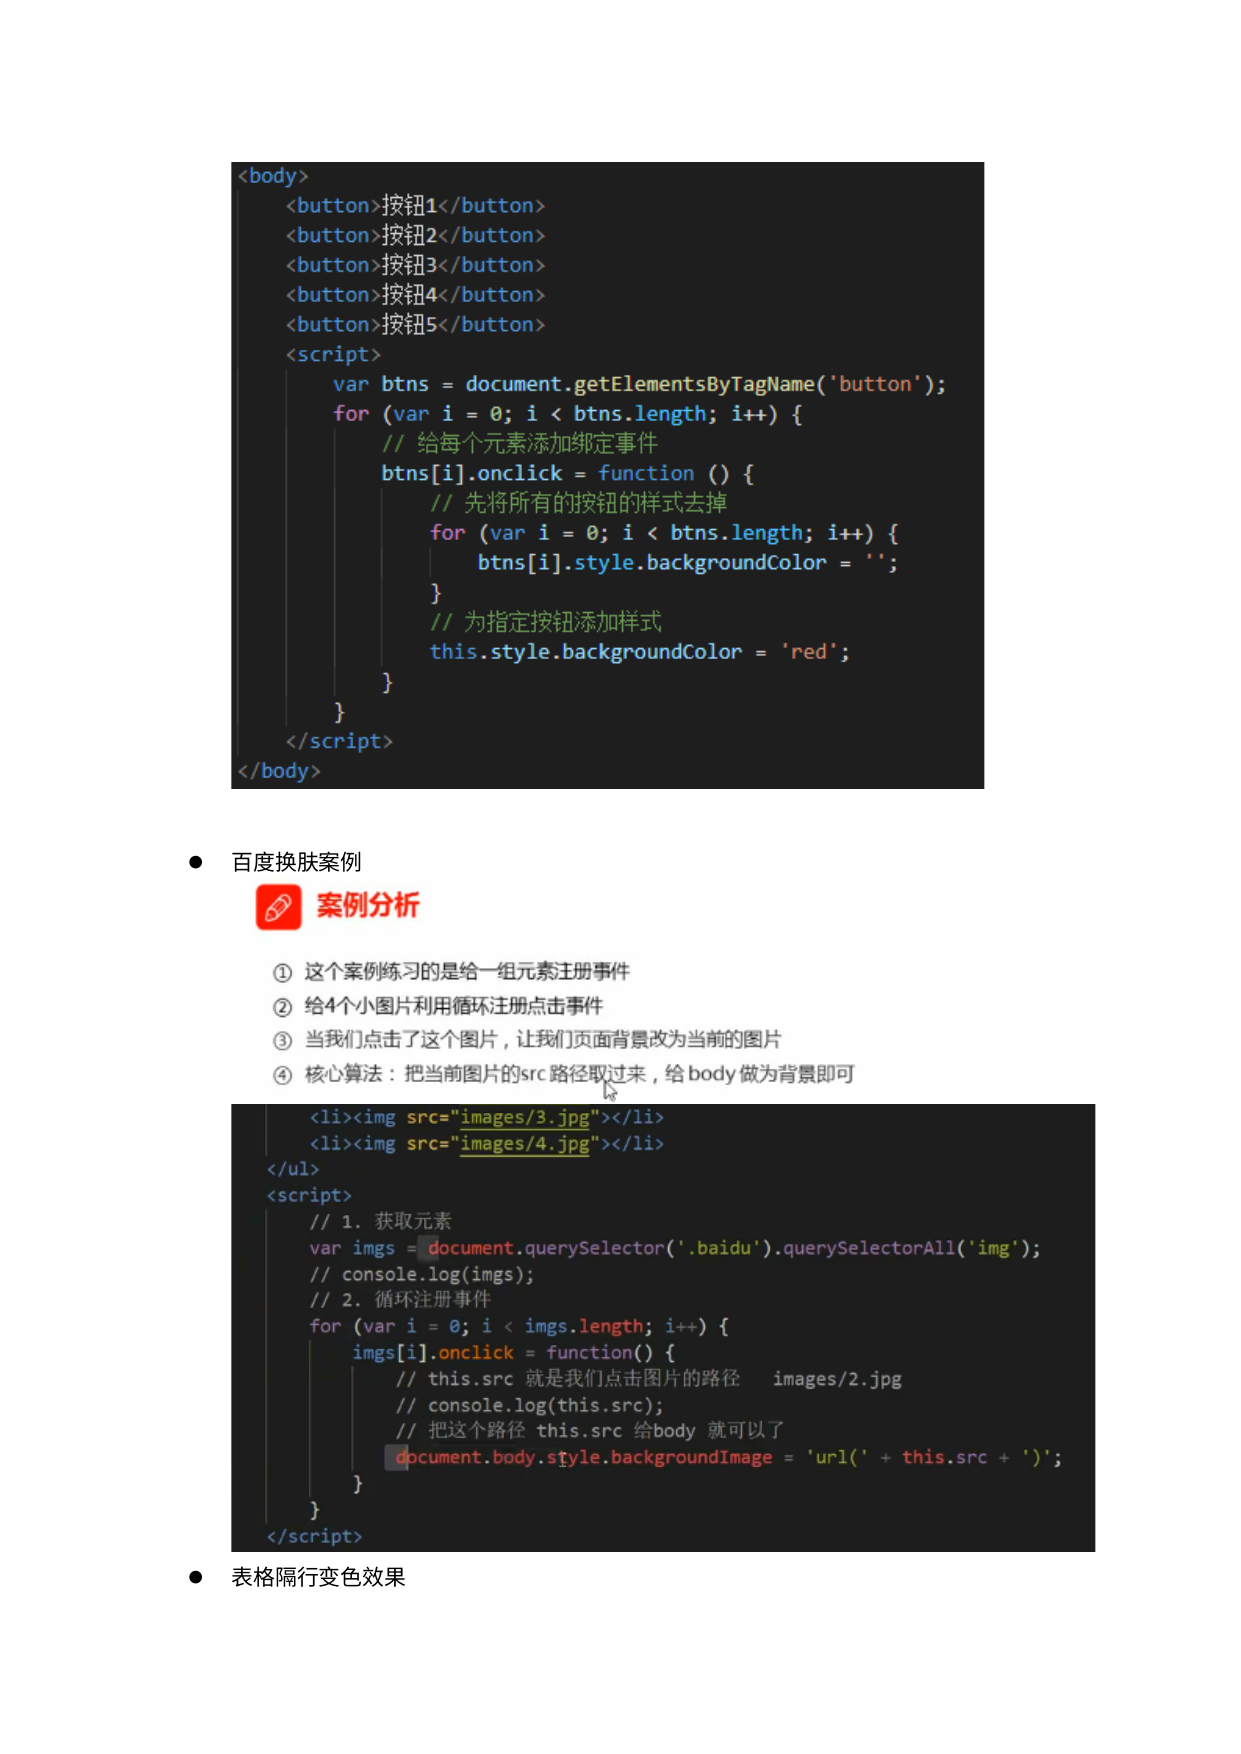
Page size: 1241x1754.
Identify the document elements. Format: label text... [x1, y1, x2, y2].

picture [231, 877, 1096, 1552]
list 表格隔行变色效果 [187, 1559, 1053, 1592]
list 百度换肤案例 [187, 844, 1053, 877]
picture [231, 162, 985, 789]
